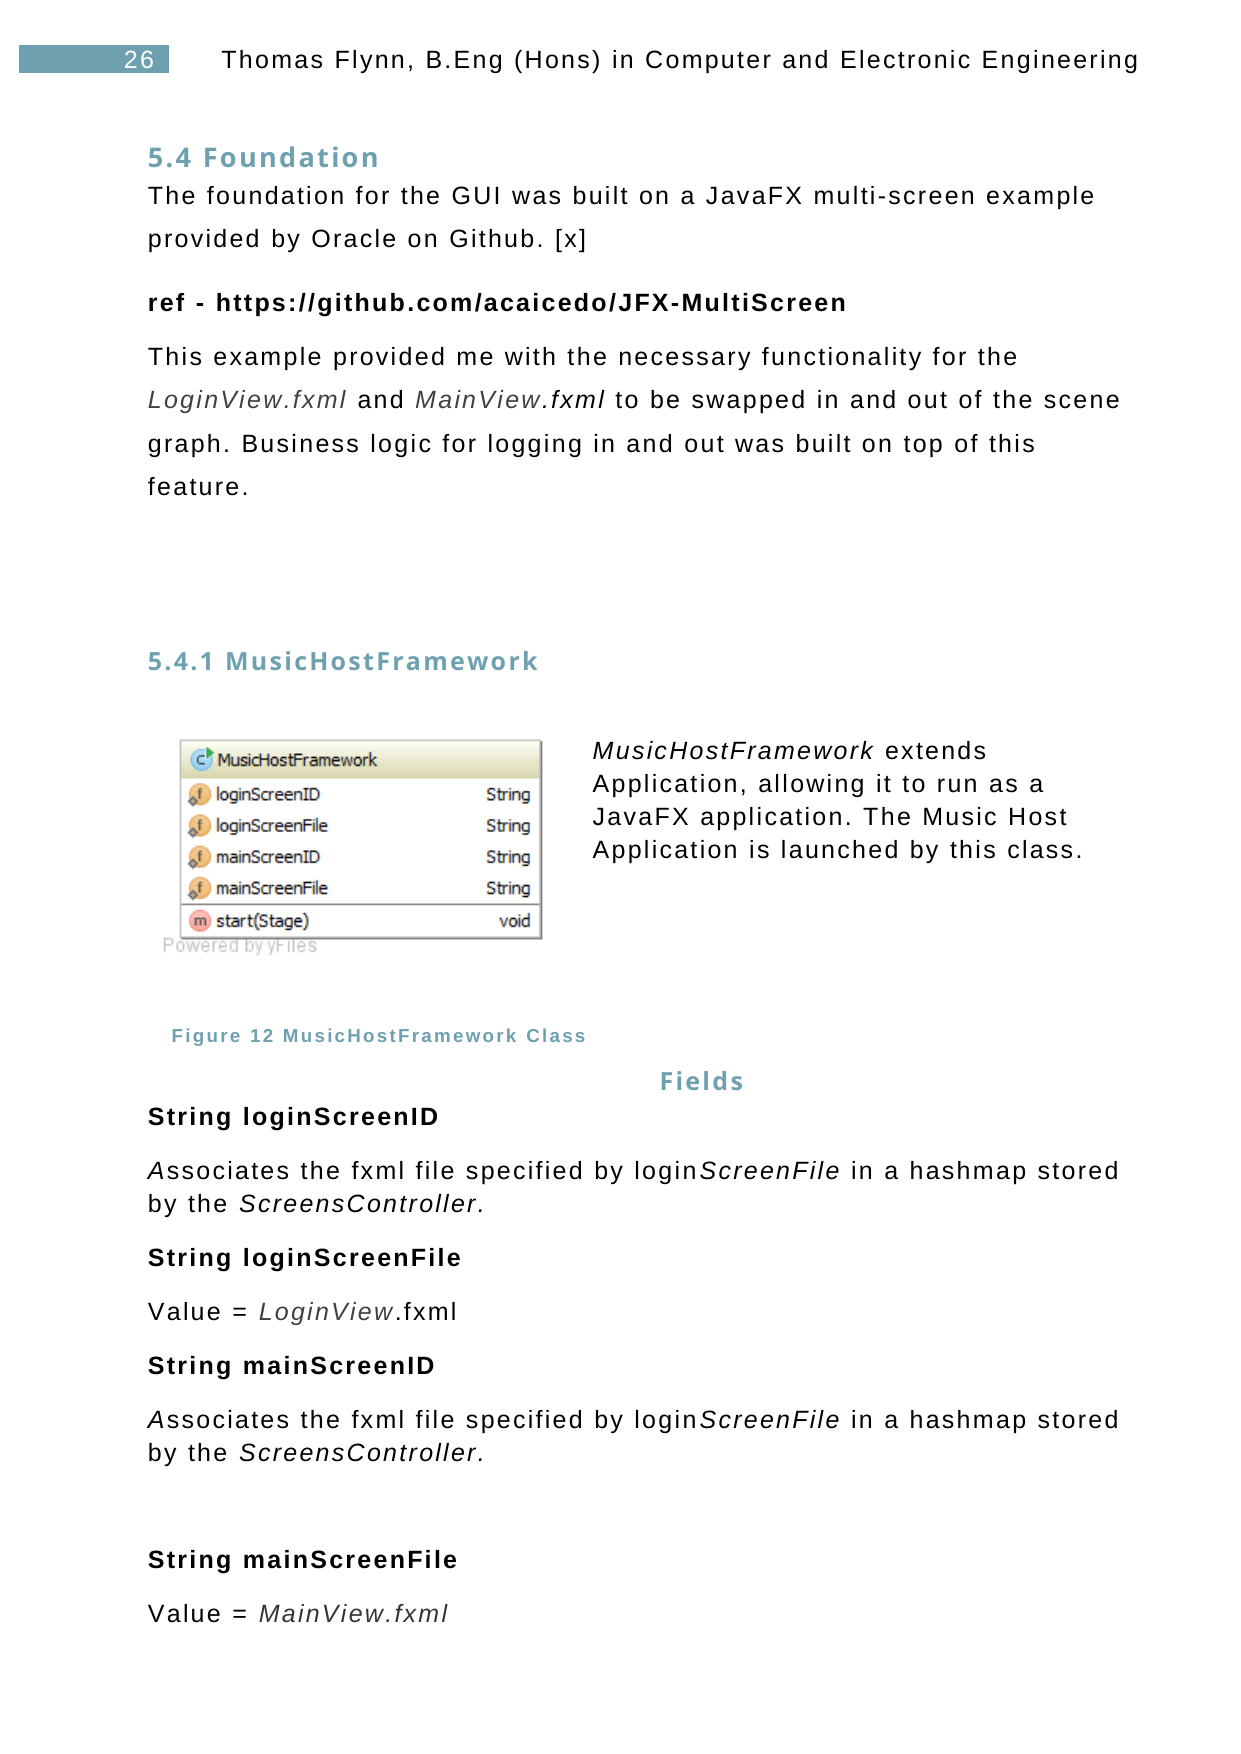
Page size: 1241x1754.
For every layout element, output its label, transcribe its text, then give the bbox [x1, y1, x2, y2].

text ref - https://github.com/acaicedo/JFX-MultiScreen [148, 288, 1122, 317]
text Value = LoginView.fxml [148, 1297, 1122, 1326]
text String mainScreenID [148, 1351, 1122, 1379]
subtitle 5.4 Foundation [148, 139, 1122, 176]
text Associates the fxml file specified by loginScreenFile in a hashmap stored by the ScreensController. [148, 1156, 1122, 1218]
text String loginScreenFile [148, 1243, 1122, 1272]
text Associates the fxml file specified by loginScreenFile in a hashmap stored by the ScreensController. [148, 1404, 1122, 1466]
text Value = MainView.fxml [148, 1599, 1122, 1628]
subtitle 5.4.1 MusicHostFramework [148, 643, 1122, 677]
text This example provided me with the necessary functionality for the LoginView.fxml and MainView.fxml to be swapped in and out of the scene graph. Business logic for logging in and out was built on top of this feature. [148, 342, 1122, 500]
subtitle Fields [148, 1063, 1122, 1097]
text String mainScreenFile [148, 1545, 1122, 1574]
text MusicHostFramework extends Application, allowing it to run as a JavaFX application. The Music Host Application is launched by this class. [574, 736, 1122, 864]
picture [147, 707, 574, 971]
text The foundation for the GUI was built on a JavaFX multi-screen example provided by Oracle on Github. [x] [148, 181, 1122, 253]
text String loginScreenID [148, 1102, 1122, 1131]
